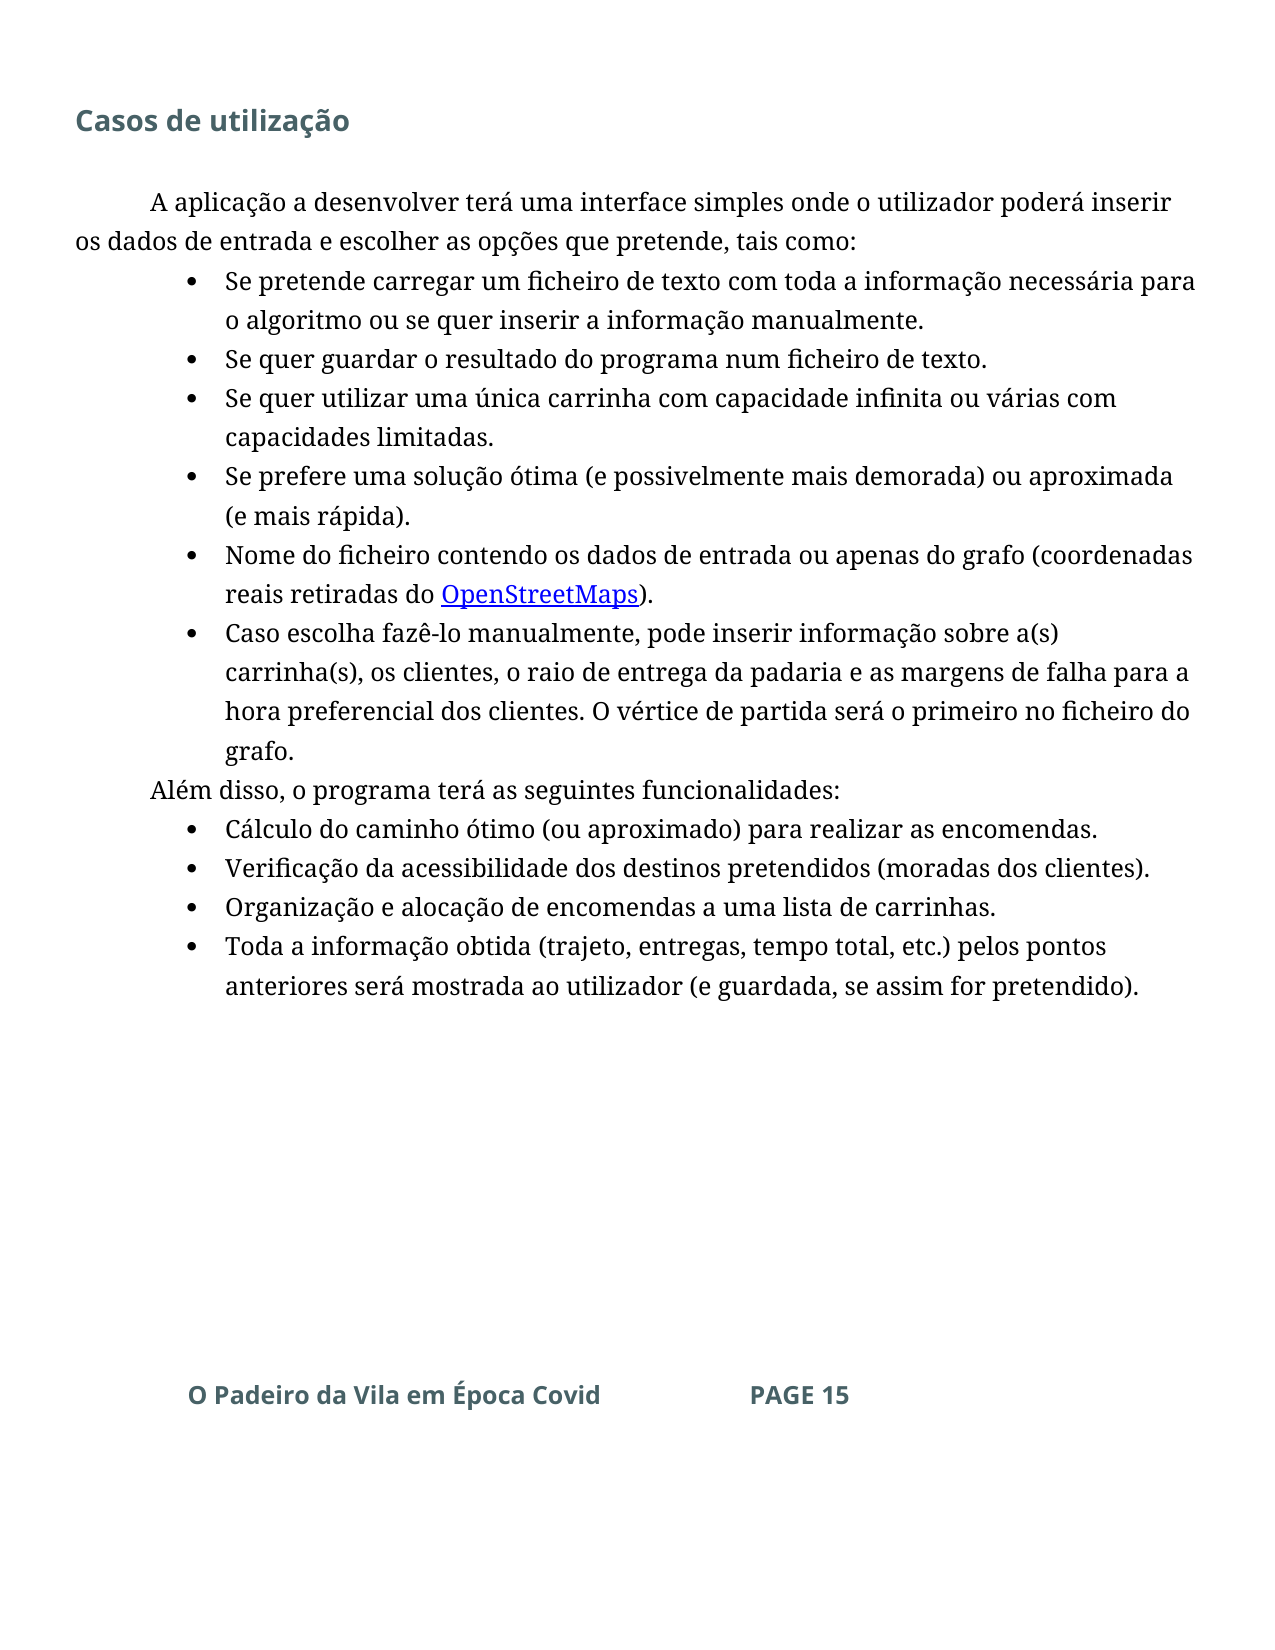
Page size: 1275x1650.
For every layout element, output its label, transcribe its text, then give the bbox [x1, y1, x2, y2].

list Se prefere uma solução ótima (e possivelmente mais demorada) ou aproximada (e mais rápida). [187, 459, 1200, 532]
text A aplicação a desenvolver terá uma interface simples onde o utilizador poderá inserir os dados de entrada e escolher as opções que pretende, tais como: [75, 185, 1200, 258]
list Se quer guardar o resultado do programa num ficheiro de texto. [187, 341, 1200, 376]
text Além disso, o programa terá as seguintes funcionalidades: [75, 772, 1200, 806]
list Cálculo do caminho ótimo (ou aproximado) para realizar as encomendas. [187, 811, 1200, 846]
list Organização e alocação de encomendas a uma lista de carrinhas. [187, 890, 1200, 924]
list Se pretende carregar um ficheiro de texto com toda a informação necessária para o algoritmo ou se quer inserir a informação manualmente. [187, 263, 1200, 336]
list Toda a informação obtida (trajeto, entregas, tempo total, etc.) pelos pontos anteriores será mostrada ao utilizador (e guardada, se assim for pretendido). [187, 929, 1200, 1002]
list Se quer utilizar uma única carrinha com capacidade infinita ou várias com capacidades limitadas. [187, 381, 1200, 454]
list Verificação da acessibilidade dos destinos pretendidos (moradas dos clientes). [187, 851, 1200, 885]
list Nome do ficheiro contendo os dados de entrada ou apenas do grafo (coordenadas reais retiradas do OpenStreetMaps). [187, 537, 1200, 611]
list Caso escolha fazê-lo manualmente, pode inserir informação sobre a(s) carrinha(s), os clientes, o raio de entrega da padaria e as margens de falha para a hora preferencial dos clientes. O vértice de partida será o primeiro no ficheiro do grafo. [187, 616, 1200, 767]
subtitle Casos de utilização [75, 100, 1200, 140]
